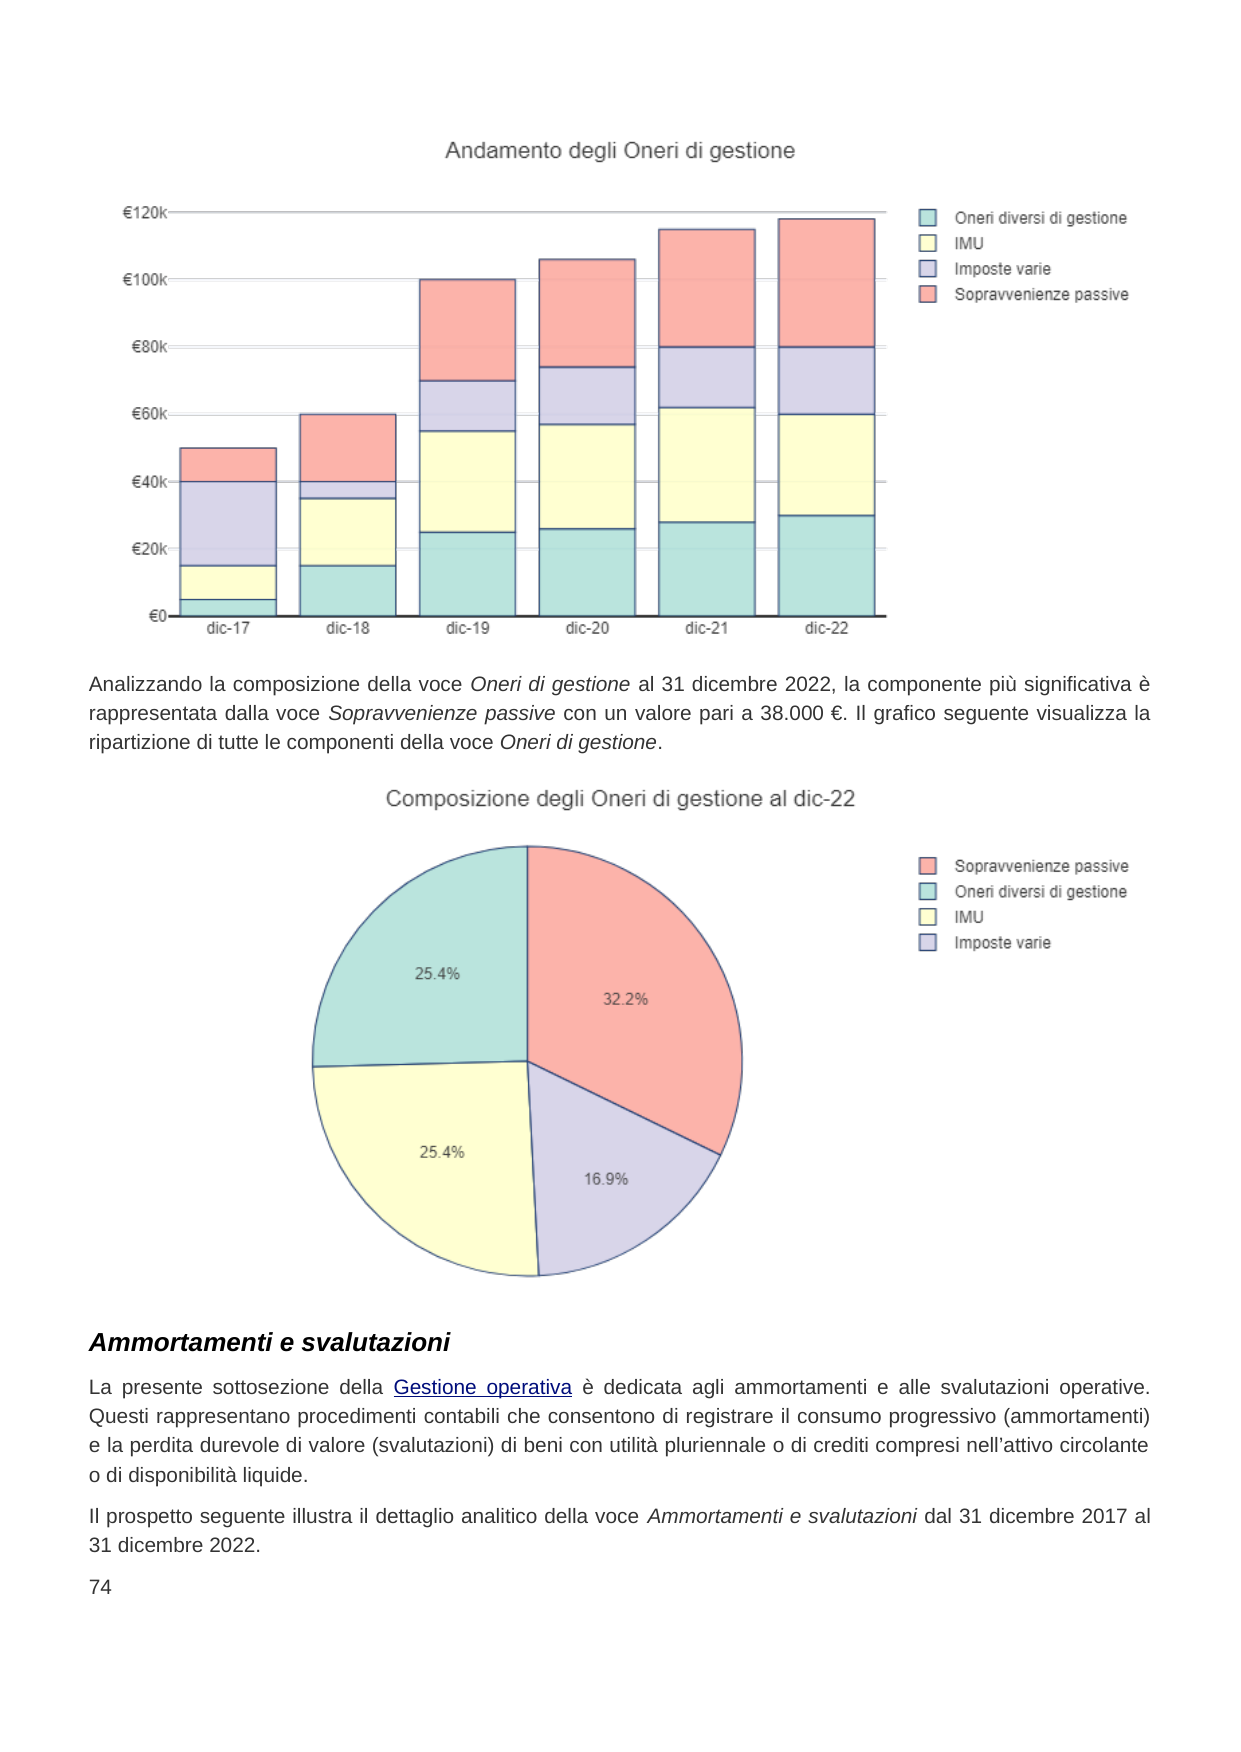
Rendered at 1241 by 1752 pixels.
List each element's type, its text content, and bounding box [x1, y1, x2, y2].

picture [88, 118, 1152, 654]
subtitle Ammortamenti e svalutazioni [89, 1327, 1152, 1357]
picture [88, 766, 1152, 1303]
text Analizzando la composizione della voce Oneri di gestione al 31 dicembre 2022, la componente più significativa è rappresentata dalla voce Sopravvenienze passive con un valore pari a 38.000 €. Il grafico seguente visualizza la ripartizione di tutte le componenti della voce Oneri di gestione. [89, 666, 1152, 754]
text La presente sottosezione della Gestione operativa è dedicata agli ammortamenti e alle svalutazioni operative. Questi rappresentano procedimenti contabili che consentono di registrare il consumo progressivo (ammortamenti) e la perdita durevole di valore (svalutazioni) di beni con utilità pluriennale o di crediti compresi nell’attivo circolante o di disponibilità liquide. [89, 1370, 1152, 1486]
text Il prospetto seguente illustra il dettaglio analitico della voce Ammortamenti e svalutazioni dal 31 dicembre 2017 al 31 dicembre 2022. [89, 1499, 1152, 1557]
